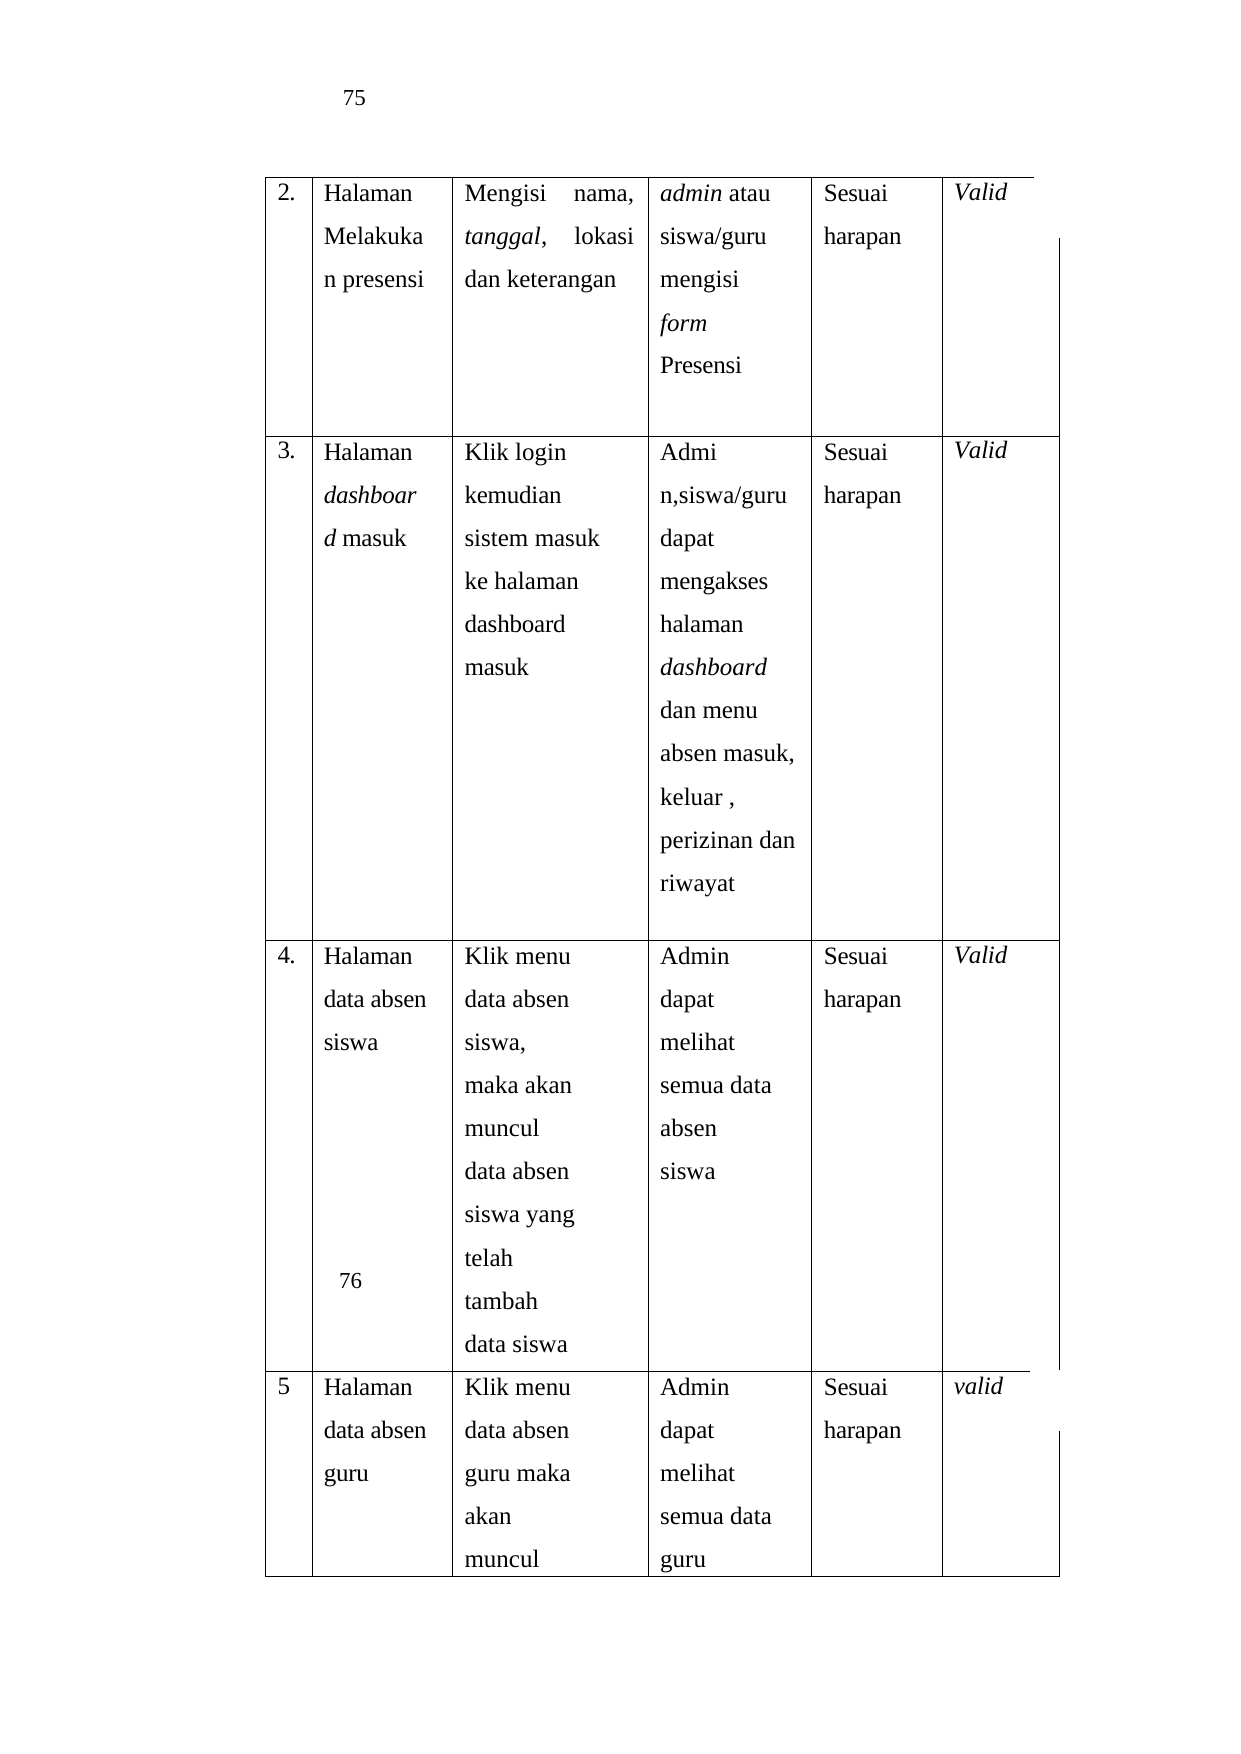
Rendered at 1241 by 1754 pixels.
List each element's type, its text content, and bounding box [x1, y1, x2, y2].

table_cell admin atau siswa/guru mengisi form Presensi [649, 178, 811, 436]
table_cell Admin dapat melihat semua data absen siswa [649, 941, 811, 1371]
table_cell Sesuai harapan [812, 1372, 942, 1576]
table_cell Sesuai harapan [812, 941, 942, 1371]
table_cell Sesuai harapan [812, 437, 942, 940]
table_cell Admin,siswa/guru dapat mengakses halaman dashboard dan menu absen masuk, keluar , perizinan dan riwayat [649, 437, 811, 940]
table_cell Valid [943, 941, 1059, 1371]
table_cell 2. [266, 178, 312, 436]
table_cell Klik menu data absen siswa, maka akan muncul data absen siswa yang telah tambah data siswa [453, 941, 648, 1371]
table_cell Valid [943, 178, 1059, 436]
table_cell Halaman Melakukan presensi [313, 178, 452, 436]
table_cell valid [943, 1372, 1059, 1576]
table_cell Klik login kemudian sistem masuk ke halaman dashboard masuk [453, 437, 648, 940]
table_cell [313, 1372, 452, 1576]
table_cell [649, 1372, 811, 1576]
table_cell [453, 1372, 648, 1576]
table_cell 3. [266, 437, 312, 940]
table_cell Valid [943, 437, 1059, 940]
table_cell Mengisi nama, tanggal, lokasi dan keterangan [453, 178, 648, 436]
table_cell Sesuai harapan [812, 178, 942, 436]
table_cell 4. [266, 941, 312, 1371]
table_cell 5 [266, 1372, 312, 1576]
table_cell Halaman data absen siswa [313, 941, 452, 1371]
table_cell Halaman dashboard masuk [313, 437, 452, 940]
